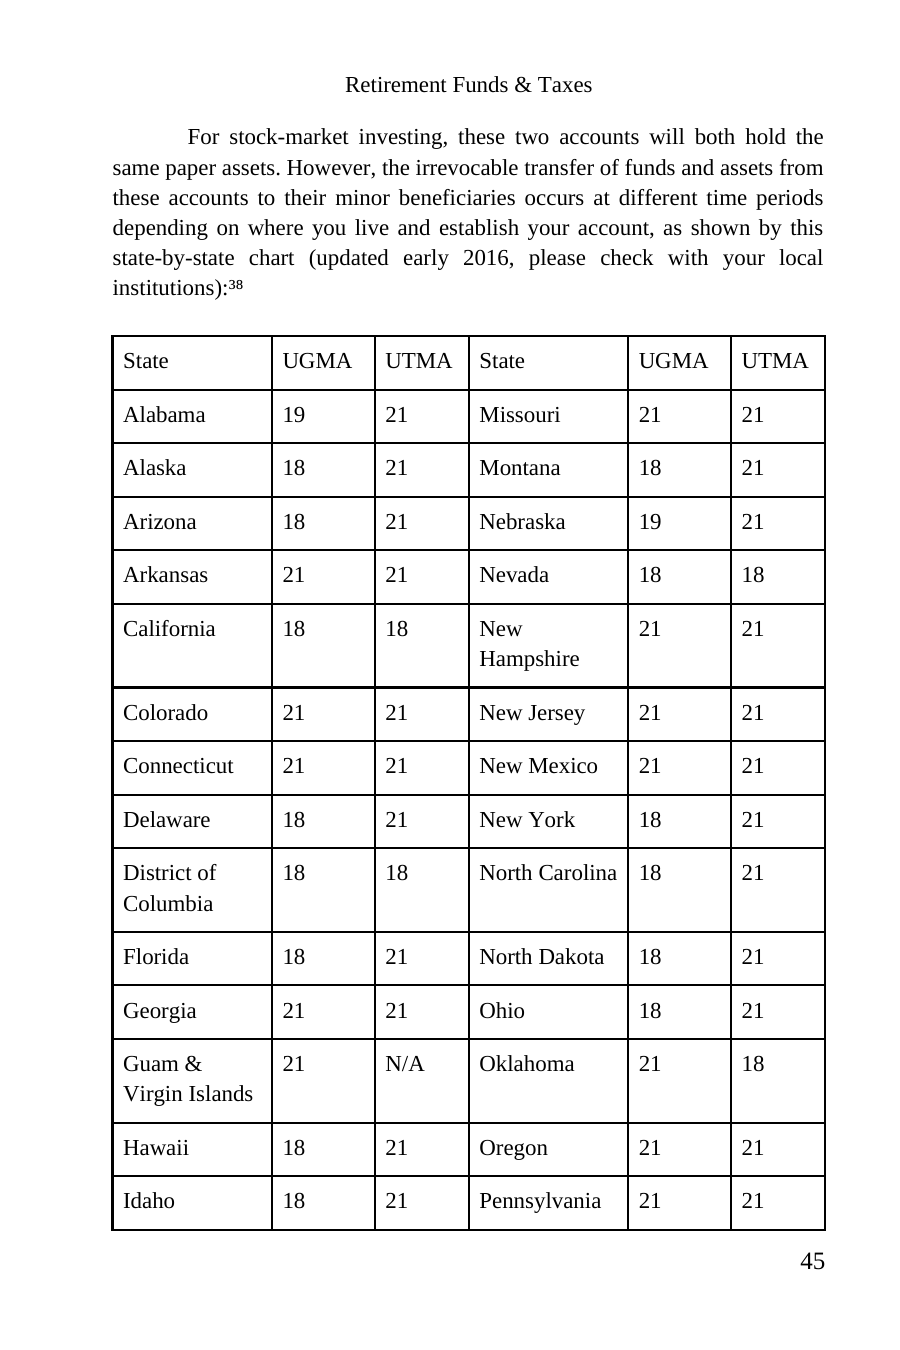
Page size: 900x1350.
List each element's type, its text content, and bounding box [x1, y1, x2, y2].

table_header UGMA [273, 337, 374, 388]
table_cell 18 [273, 796, 374, 847]
table_cell 21 [732, 742, 824, 793]
table_cell Florida [114, 933, 271, 984]
table_cell 21 [273, 551, 374, 603]
table_cell 21 [273, 689, 374, 740]
table_cell 21 [732, 1124, 824, 1175]
table_cell 18 [273, 444, 374, 496]
table_cell Hawaii [114, 1124, 271, 1175]
table_cell 18 [629, 933, 730, 984]
table_cell 18 [273, 1177, 374, 1229]
table_cell 21 [732, 849, 824, 931]
table_cell New Mexico [470, 742, 627, 793]
table_cell 21 [732, 933, 824, 984]
table_cell 21 [376, 742, 468, 793]
table_cell 18 [376, 605, 468, 686]
table_cell 21 [629, 1177, 730, 1229]
table_cell 19 [629, 498, 730, 549]
table_cell Pennsylvania [470, 1177, 627, 1229]
table_cell 18 [273, 498, 374, 549]
table_cell 21 [732, 498, 824, 549]
table_cell 21 [629, 605, 730, 686]
table_cell 21 [376, 498, 468, 549]
table_cell 21 [376, 933, 468, 984]
table_cell 21 [732, 689, 824, 740]
table_cell Georgia [114, 986, 271, 1038]
table_cell 18 [273, 849, 374, 931]
table_header State [114, 337, 271, 388]
table_cell 18 [273, 605, 374, 686]
table_cell 21 [732, 391, 824, 442]
table_cell 21 [376, 796, 468, 847]
table_cell 21 [732, 796, 824, 847]
table_cell California [114, 605, 271, 686]
table_cell N/A [376, 1040, 468, 1122]
table_header UTMA [376, 337, 468, 388]
table_cell Oregon [470, 1124, 627, 1175]
table_cell 18 [629, 796, 730, 847]
table_cell Oklahoma [470, 1040, 627, 1122]
table_cell 21 [273, 742, 374, 793]
table_cell 21 [732, 444, 824, 496]
table_header State [470, 337, 627, 388]
table_cell New York [470, 796, 627, 847]
table_cell New Hampshire [470, 605, 627, 686]
table_cell 21 [273, 986, 374, 1038]
table_cell 21 [273, 1040, 374, 1122]
table_cell 18 [629, 986, 730, 1038]
table_cell Nevada [470, 551, 627, 603]
table_cell 21 [629, 1124, 730, 1175]
table_cell 21 [629, 742, 730, 793]
table_header UGMA [629, 337, 730, 388]
table_cell North Dakota [470, 933, 627, 984]
table_cell 21 [732, 1177, 824, 1229]
table_cell 21 [376, 689, 468, 740]
table_cell 21 [732, 986, 824, 1038]
table_cell 21 [376, 551, 468, 603]
table_cell Delaware [114, 796, 271, 847]
table_cell Nebraska [470, 498, 627, 549]
table_header UTMA [732, 337, 824, 388]
table_cell 21 [376, 1177, 468, 1229]
table_cell District of Columbia [114, 849, 271, 931]
table_cell 18 [273, 1124, 374, 1175]
table_cell New Jersey [470, 689, 627, 740]
table_cell Missouri [470, 391, 627, 442]
table_cell 21 [732, 605, 824, 686]
table_cell Connecticut [114, 742, 271, 793]
table_cell Alabama [114, 391, 271, 442]
table_cell 18 [629, 849, 730, 931]
table_cell North Carolina [470, 849, 627, 931]
table_cell Colorado [114, 689, 271, 740]
table_cell 21 [629, 1040, 730, 1122]
table_cell 18 [273, 933, 374, 984]
table_cell 18 [732, 1040, 824, 1122]
table_cell 18 [732, 551, 824, 603]
table_cell Idaho [114, 1177, 271, 1229]
table_cell Ohio [470, 986, 627, 1038]
table_cell 18 [629, 551, 730, 603]
table_cell 21 [629, 391, 730, 442]
table_cell 21 [376, 1124, 468, 1175]
table_cell 21 [629, 689, 730, 740]
table_cell 21 [376, 444, 468, 496]
table_cell 21 [376, 391, 468, 442]
table_cell Guam & Virgin Islands [114, 1040, 271, 1122]
table_cell Montana [470, 444, 627, 496]
table_cell 18 [376, 849, 468, 931]
table_cell 18 [629, 444, 730, 496]
table_cell Arizona [114, 498, 271, 549]
table_cell 21 [376, 986, 468, 1038]
text For stock-market investing, these two accounts will both hold the same paper assets. However, the irrevocable transfer of funds and assets from these accounts to their minor beneficiaries occurs at different time periods depending on where you live and establish your account, as shown by this state-by-state chart (updated early 2016, please check with your local institutions):³⁸ [112, 123, 825, 301]
table_cell Arkansas [114, 551, 271, 603]
table_cell Alaska [114, 444, 271, 496]
table_cell 19 [273, 391, 374, 442]
